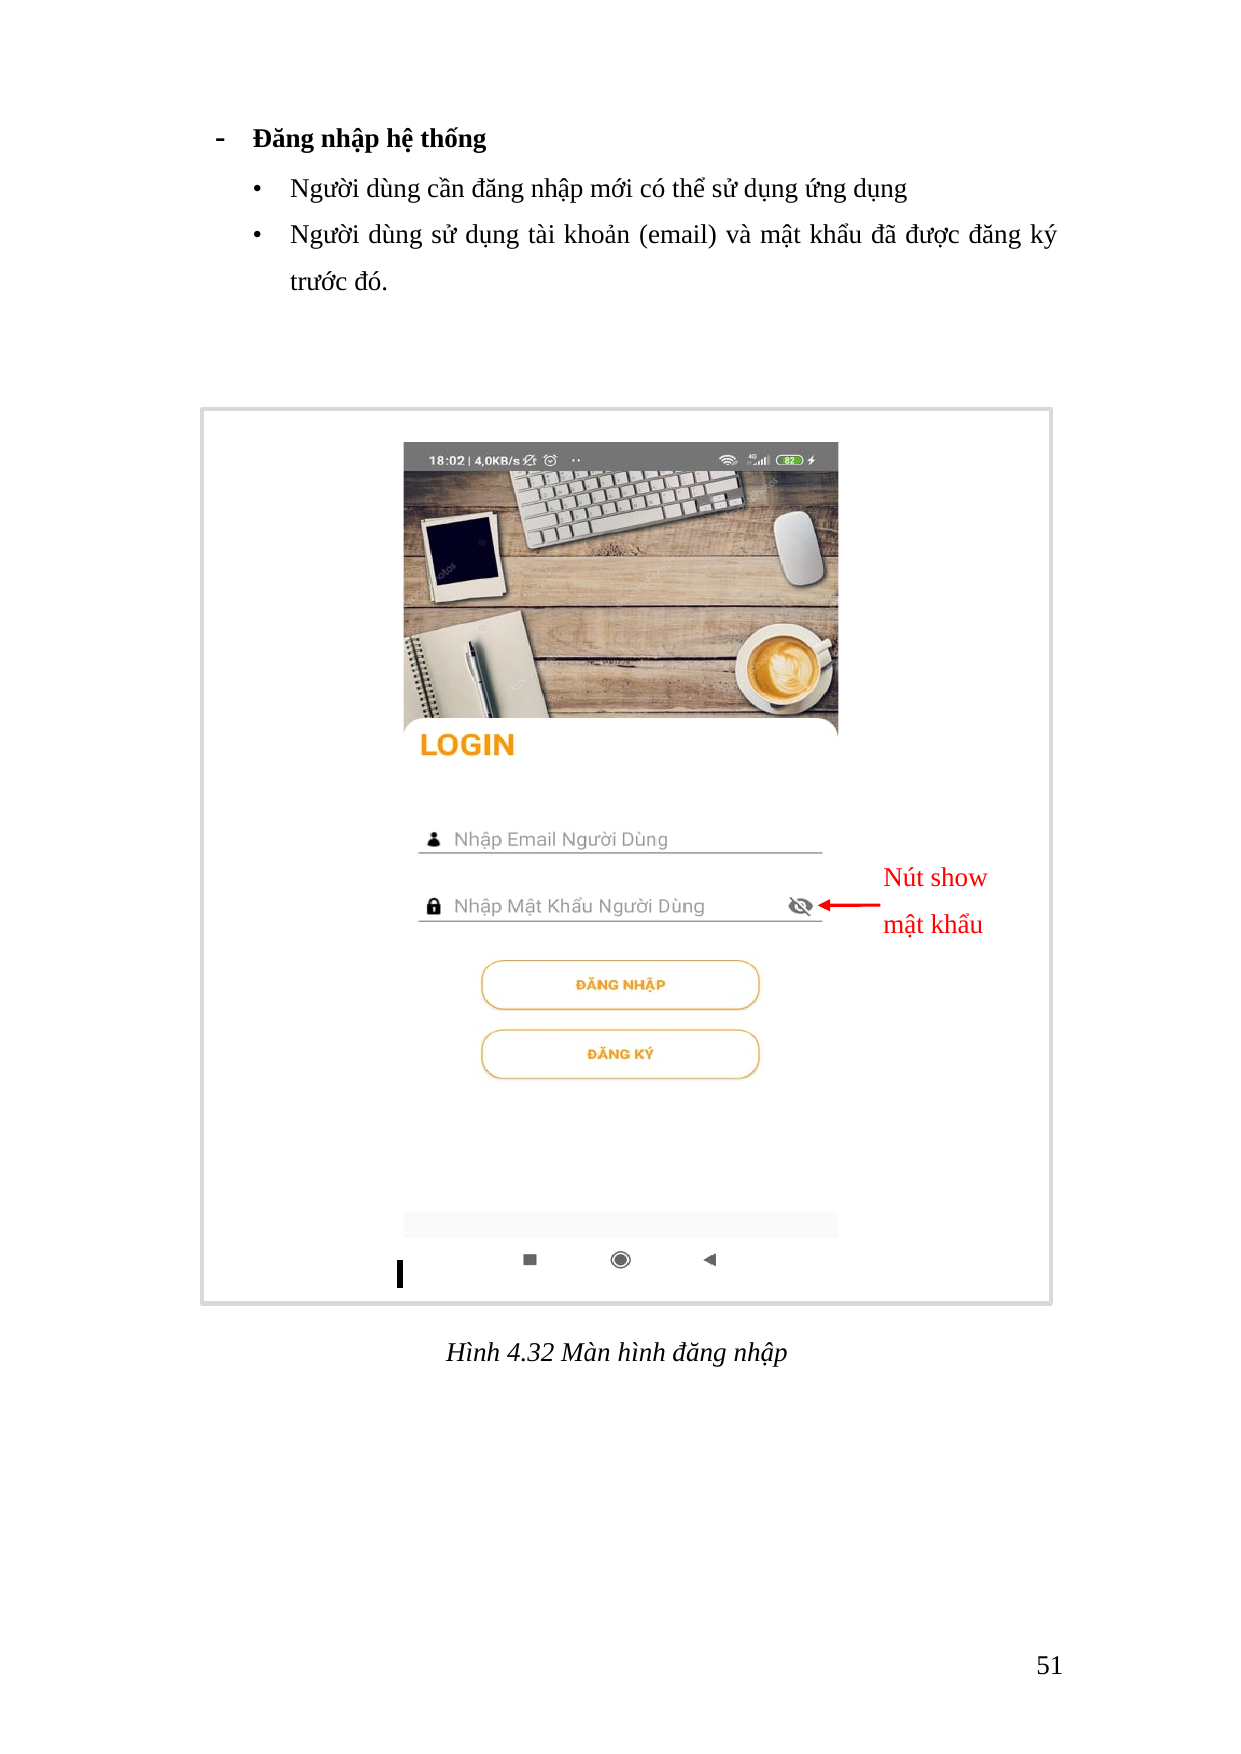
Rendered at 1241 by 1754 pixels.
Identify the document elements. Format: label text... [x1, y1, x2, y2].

picture [403, 442, 839, 1283]
list Đăng nhập hệ thống [215, 118, 1058, 154]
list Người dùng cần đăng nhập mới có thể sử dụng ứng dụng [252, 172, 1058, 203]
list Người dùng sử dụng tài khoản (email) và mật khẩu đã được đăng ký trước đó. [252, 219, 1058, 296]
